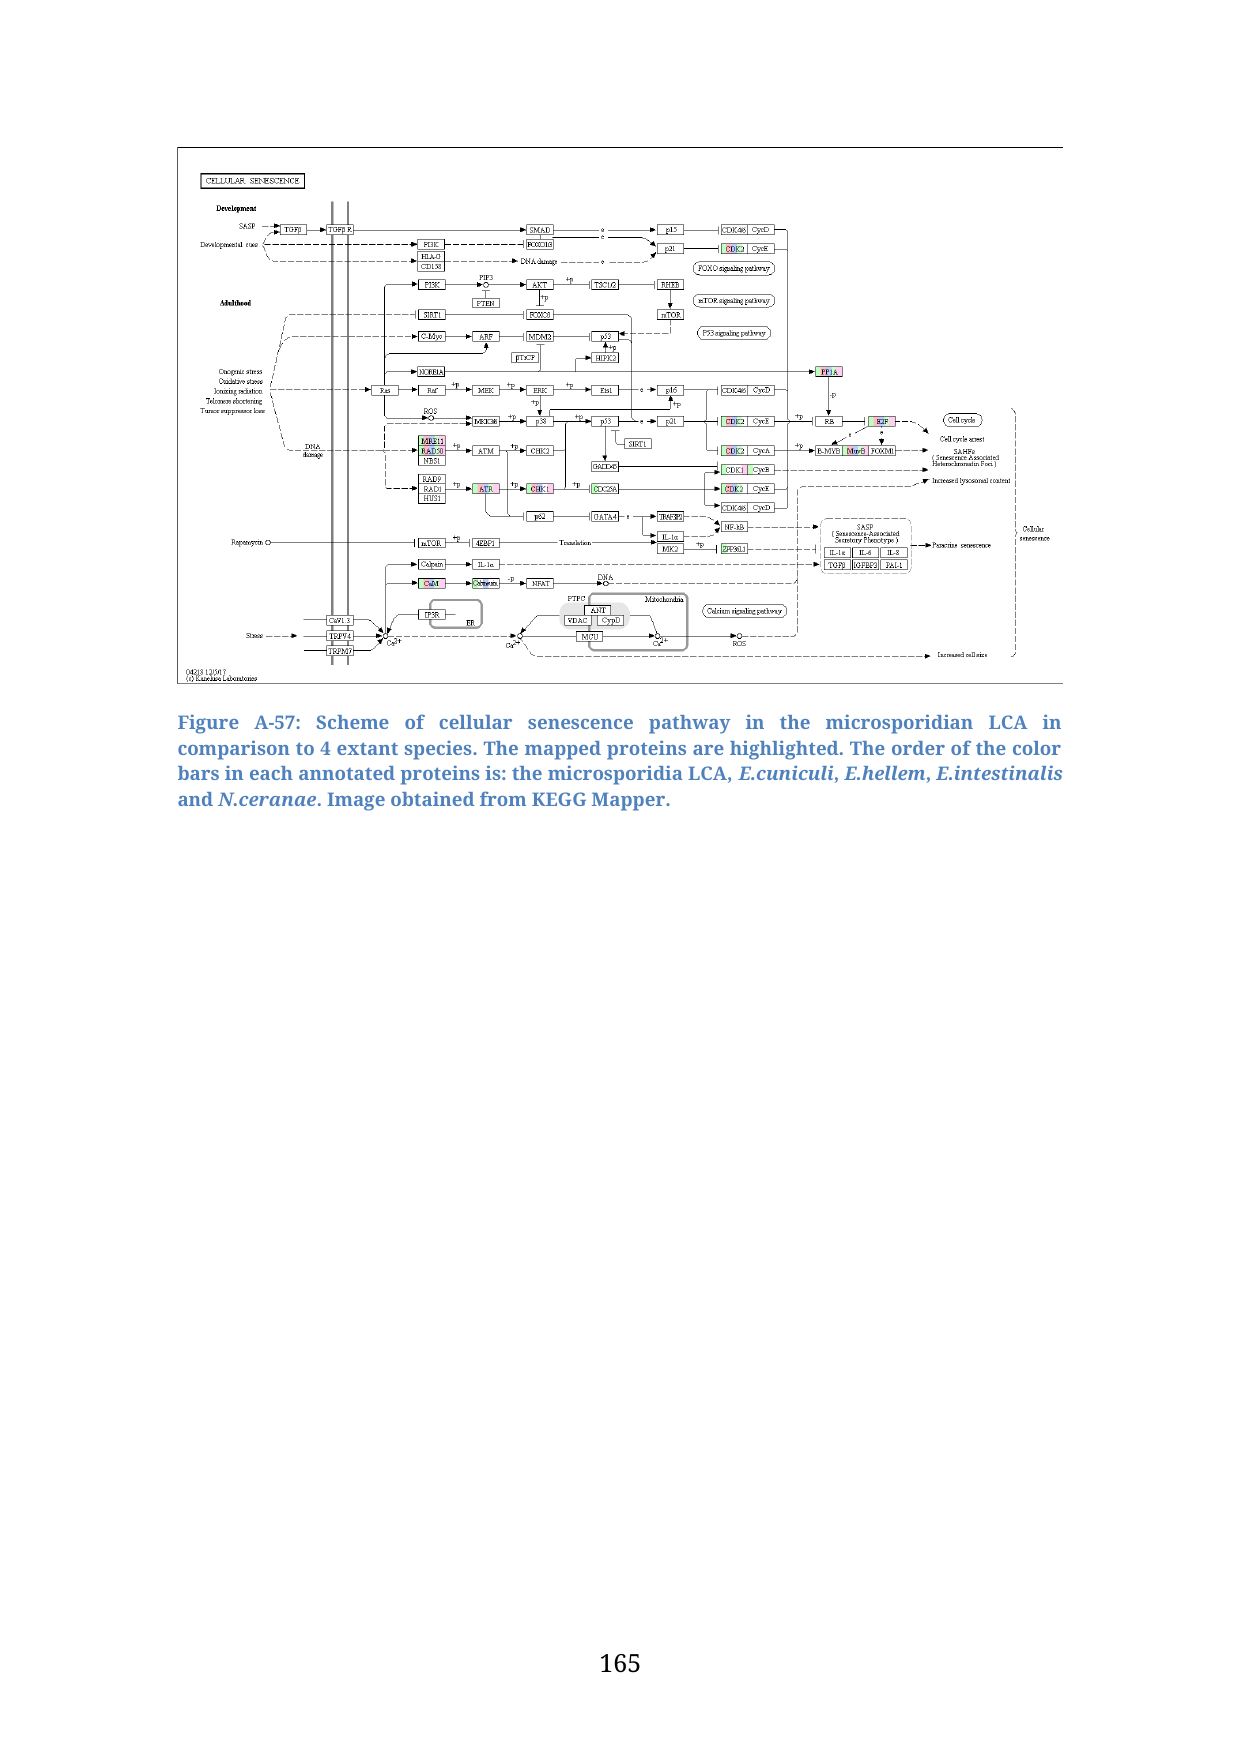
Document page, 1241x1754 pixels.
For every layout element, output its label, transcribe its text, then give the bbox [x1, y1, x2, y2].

picture [177, 147, 1063, 684]
